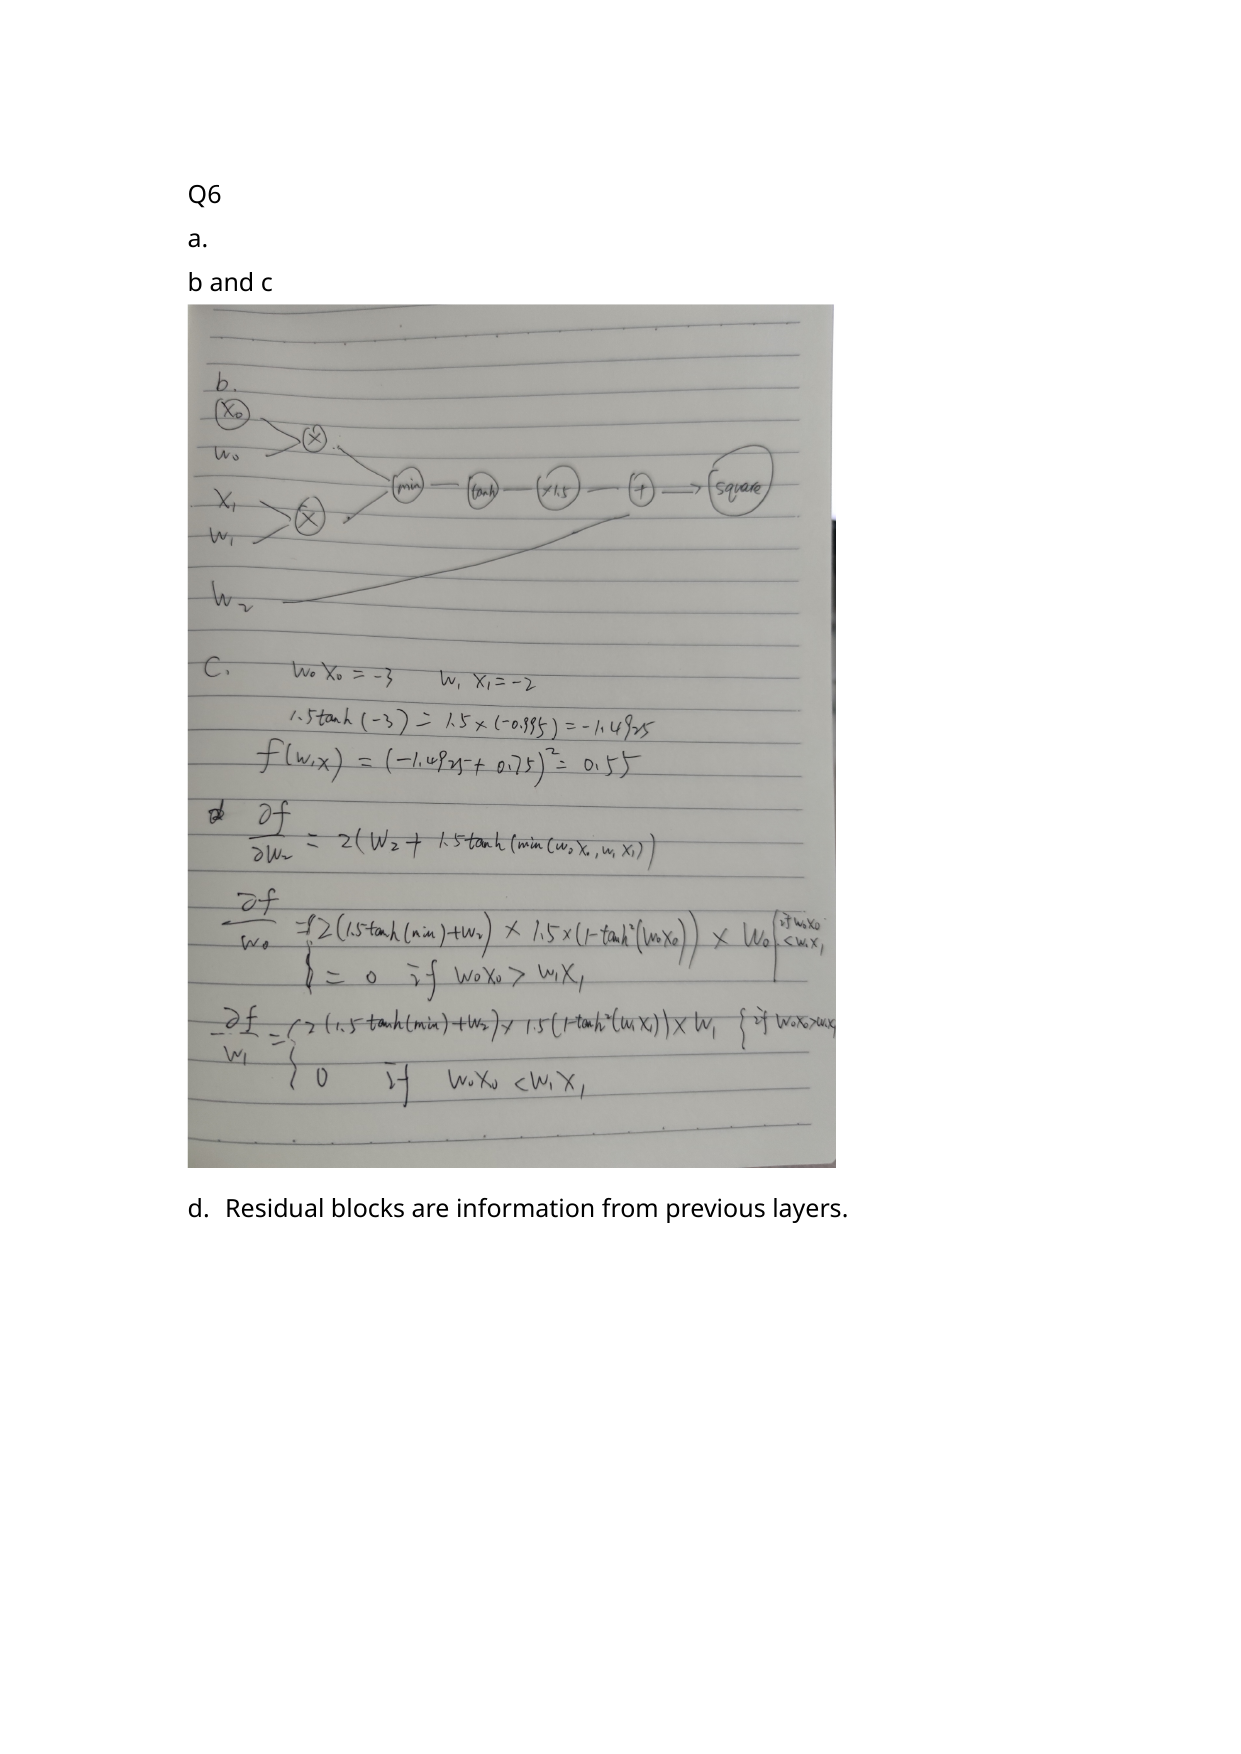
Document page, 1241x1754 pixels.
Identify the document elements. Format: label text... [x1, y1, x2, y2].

picture [188, 306, 836, 1168]
list Residual blocks are information from previous layers. [187, 1185, 1053, 1229]
text Q6 [187, 172, 1053, 216]
text a. [187, 216, 1053, 260]
text b and c [187, 260, 1053, 304]
